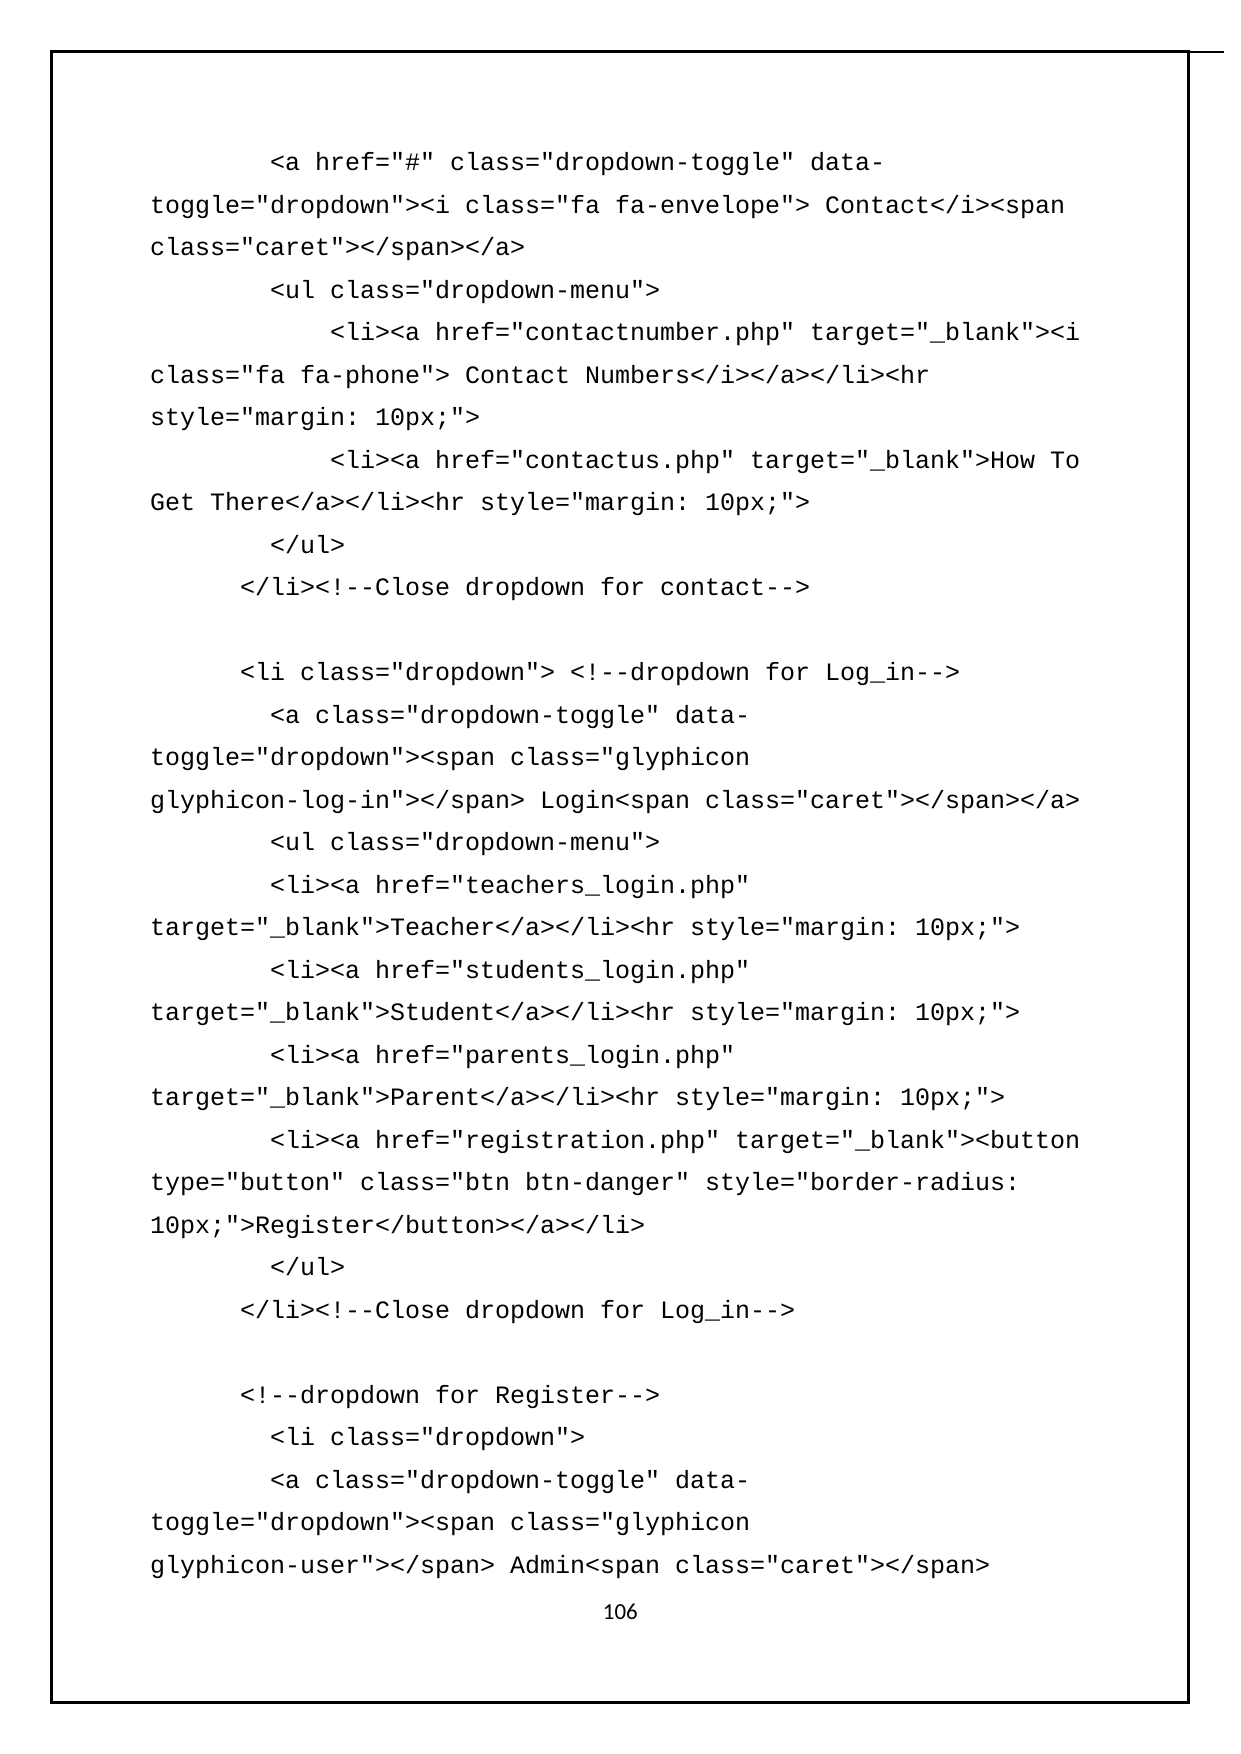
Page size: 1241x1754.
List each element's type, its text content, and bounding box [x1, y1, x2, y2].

text <ul class="dropdown-menu"> [150, 830, 1090, 858]
text </ul> [150, 1255, 1090, 1283]
text <a href="#" class="dropdown-toggle" data-toggle="dropdown"><i class="fa fa-envelope"> Contact</i><span class="caret"></span></a> [150, 150, 1090, 263]
text <ul class="dropdown-menu"> [150, 277, 1090, 306]
text <li class="dropdown"> <!--dropdown for Log_in--> [150, 660, 1090, 688]
text <li><a href="registration.php" target="_blank"><button type="button" class="btn btn-danger" style="border-radius: 10px;">Register</button></a></li> [150, 1127, 1090, 1241]
text <li><a href="contactus.php" target="_blank">How To Get There</a></li><hr style="margin: 10px;"> [150, 447, 1090, 518]
text <li><a href="students_login.php" target="_blank">Student</a></li><hr style="margin: 10px;"> [150, 957, 1090, 1028]
text <!--dropdown for Register--> [150, 1382, 1090, 1411]
text </li><!--Close dropdown for contact--> [150, 575, 1090, 603]
text <a class="dropdown-toggle" data-toggle="dropdown"><span class="glyphicon glyphicon-user"></span> Admin<span class="caret"></span> [150, 1467, 1090, 1581]
text <a class="dropdown-toggle" data-toggle="dropdown"><span class="glyphicon glyphicon-log-in"></span> Login<span class="caret"></span></a> [150, 702, 1090, 816]
text <li><a href="parents_login.php" target="_blank">Parent</a></li><hr style="margin: 10px;"> [150, 1042, 1090, 1113]
text <li><a href="teachers_login.php" target="_blank">Teacher</a></li><hr style="margin: 10px;"> [150, 872, 1090, 943]
text </li><!--Close dropdown for Log_in--> [150, 1297, 1090, 1326]
text <li><a href="contactnumber.php" target="_blank"><i class="fa fa-phone"> Contact Numbers</i></a></li><hr style="margin: 10px;"> [150, 320, 1090, 433]
text <li class="dropdown"> [150, 1425, 1090, 1453]
text </ul> [150, 532, 1090, 561]
